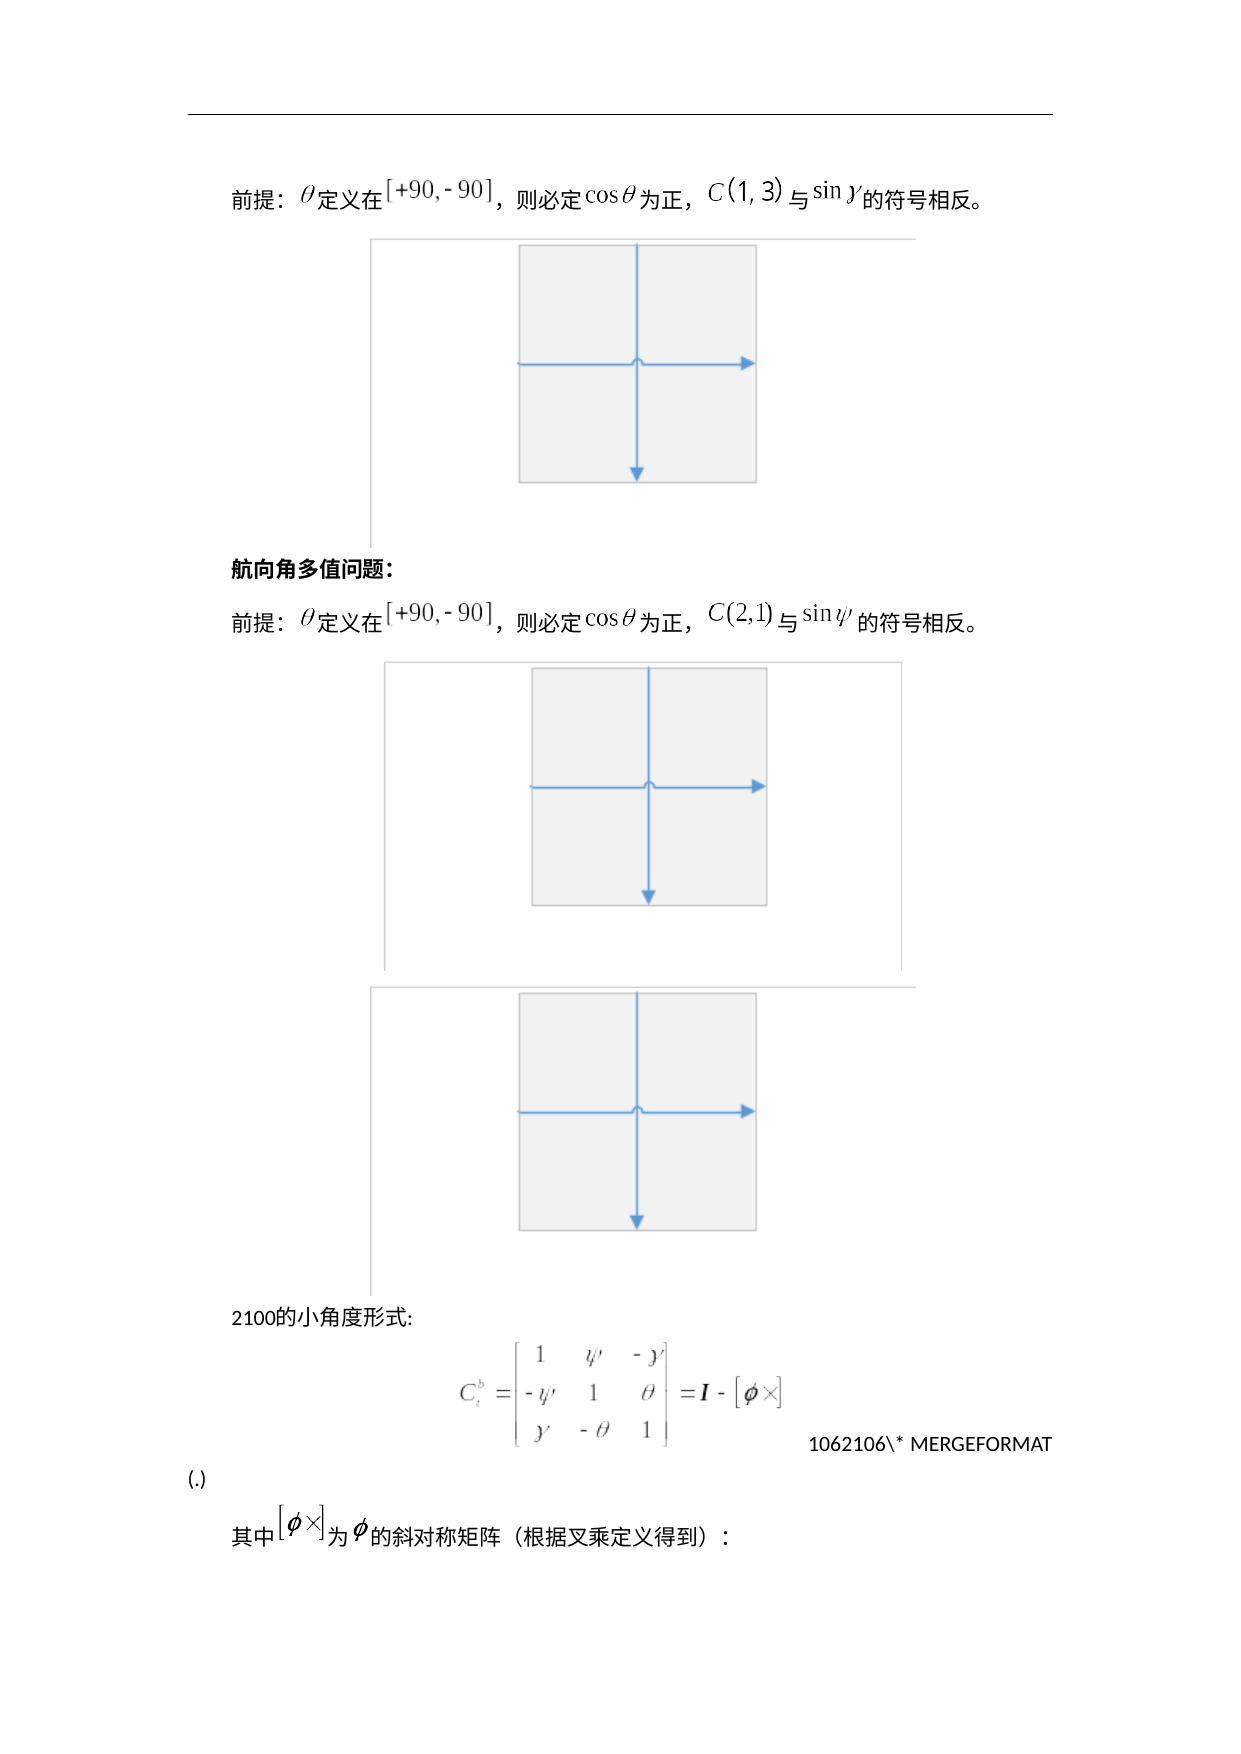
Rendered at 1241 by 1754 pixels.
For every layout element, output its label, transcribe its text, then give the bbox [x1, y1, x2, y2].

text 前提：定义在，则必定为正，与的符号相反。 [187, 162, 1053, 227]
text 航向角多值问题： [187, 552, 1053, 584]
text 的小角度形式: [187, 1299, 1053, 1332]
text 前提：定义在，则必定为正，与的符号相反。 [187, 584, 1053, 649]
text 其中为的斜对称矩阵（根据叉乘定义得到）： [187, 1494, 1053, 1559]
